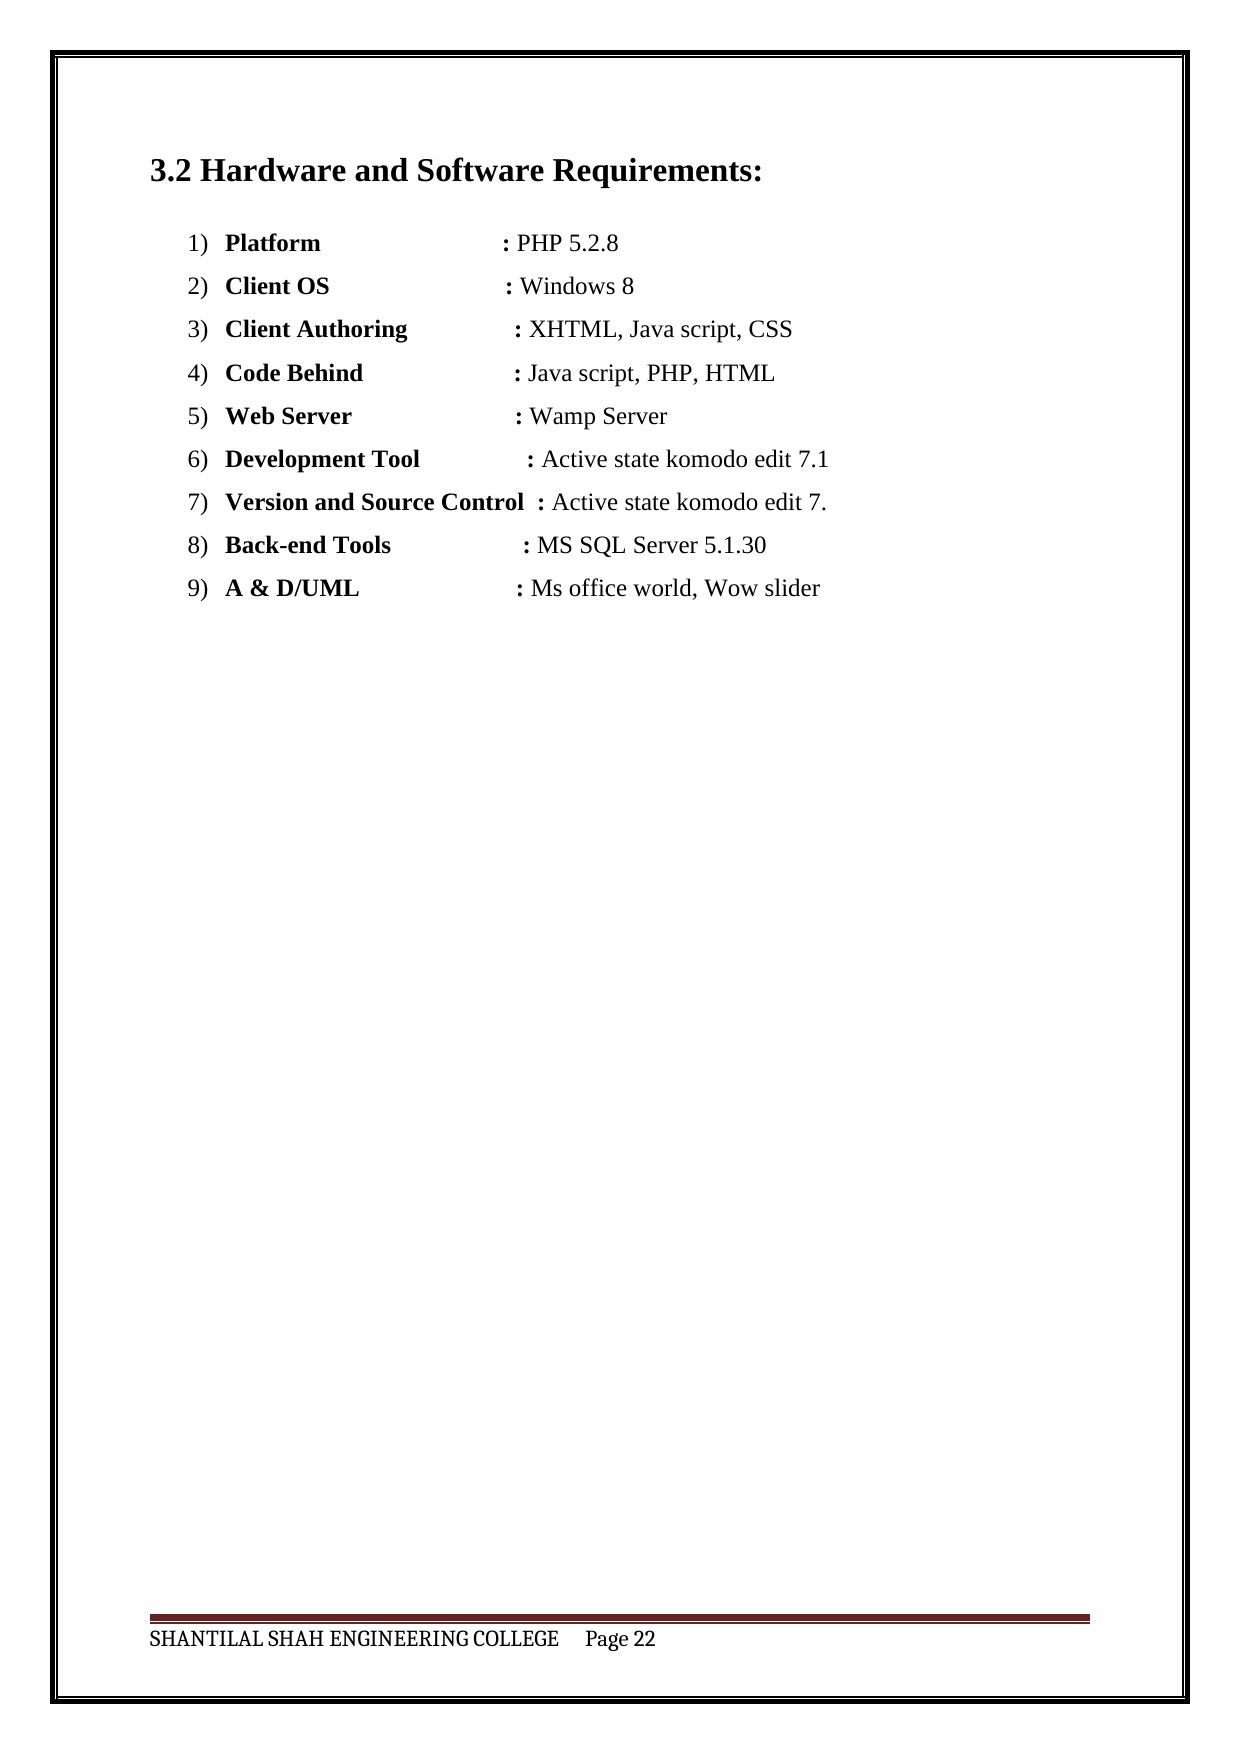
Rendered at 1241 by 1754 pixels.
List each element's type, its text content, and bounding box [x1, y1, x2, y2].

list Back-end Tools : MS SQL Server 5.1.30 [187, 530, 1090, 559]
list Code Behind : Java script, PHP, HTML [187, 358, 1090, 386]
list A & D/UML : Ms office world, Wow slider [187, 573, 1090, 602]
list Web Server : Wamp Server [187, 401, 1090, 429]
list Client OS : Windows 8 [187, 271, 1090, 300]
list Version and Source Control : Active state komodo edit 7. [187, 487, 1090, 516]
list Platform : PHP 5.2.8 [187, 228, 1090, 257]
list Development Tool : Active state komodo edit 7.1 [187, 444, 1090, 473]
text 3.2 Hardware and Software Requirements: [150, 150, 1090, 188]
list Client Authoring : XHTML, Java script, CSS [187, 314, 1090, 343]
